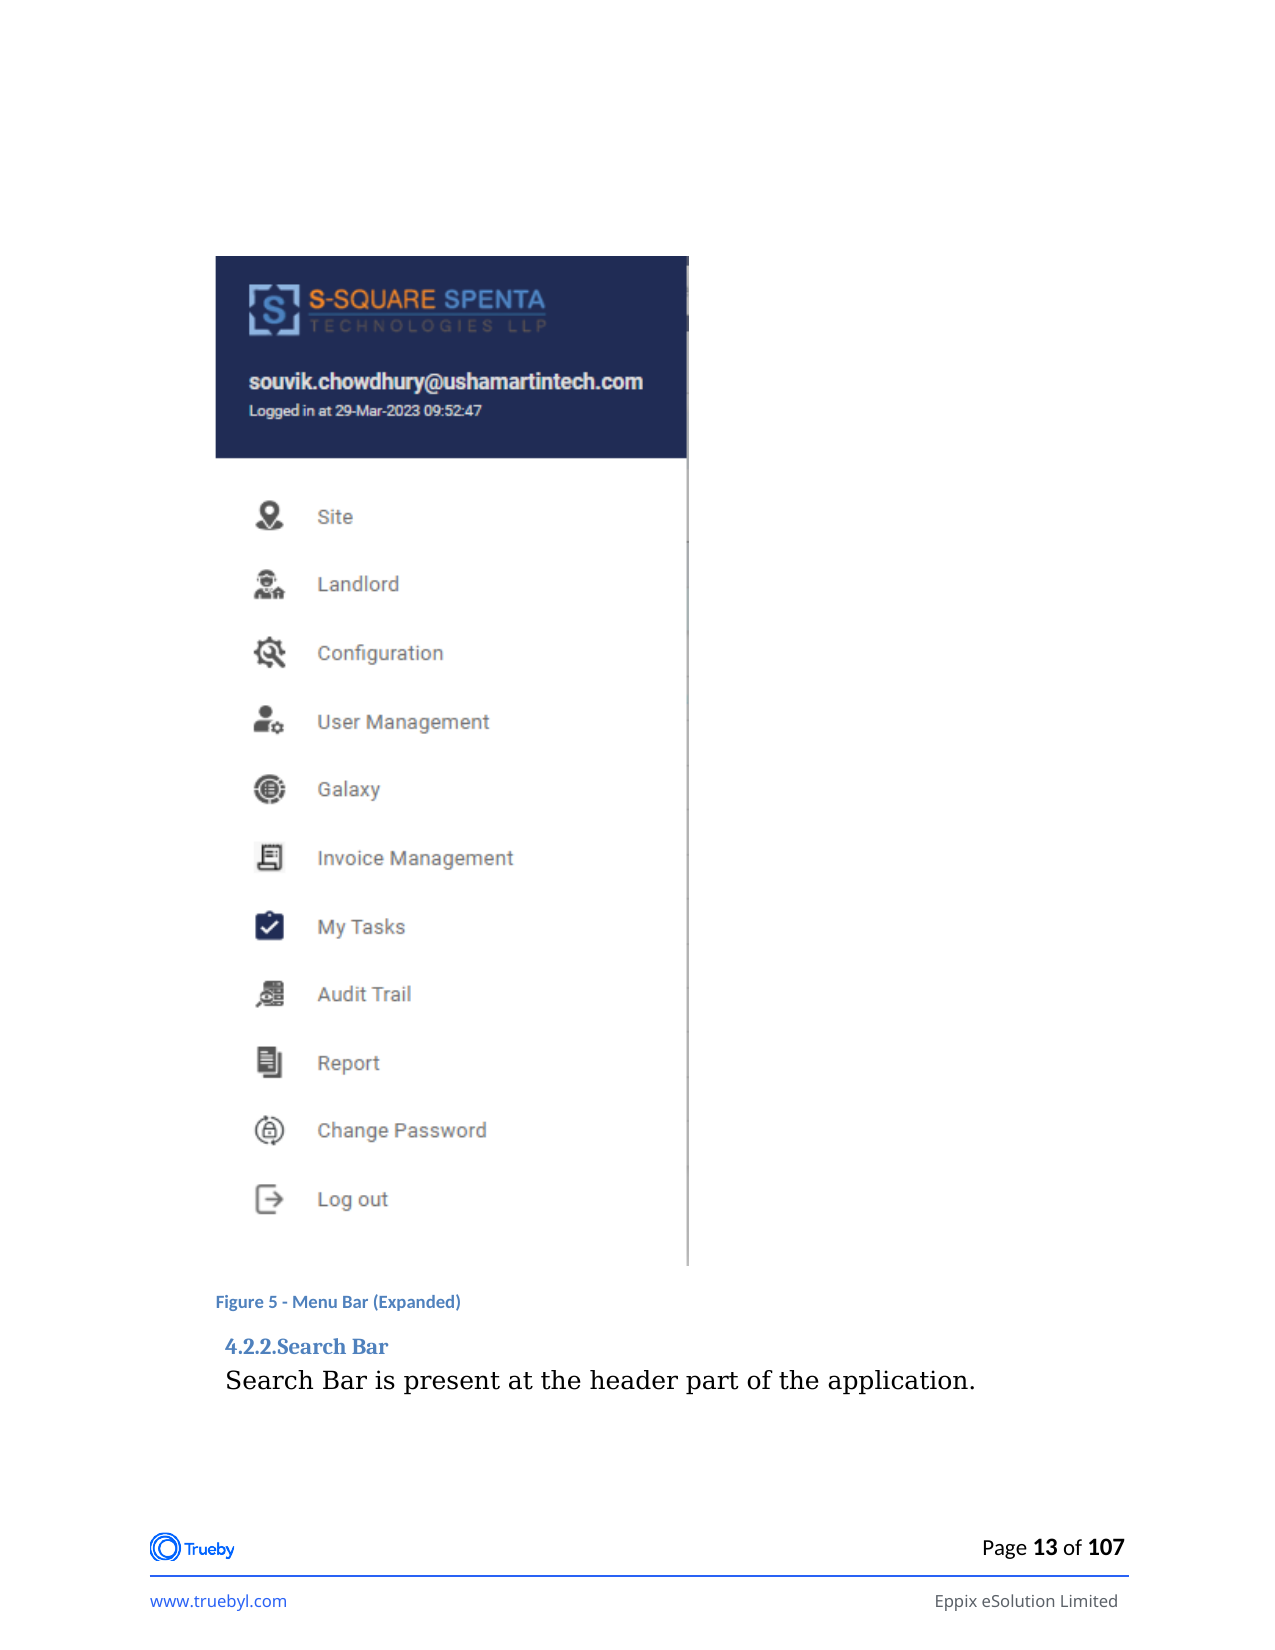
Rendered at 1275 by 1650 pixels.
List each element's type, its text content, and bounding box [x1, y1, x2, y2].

picture [215, 256, 689, 1266]
subtitle Search Bar [225, 1334, 1125, 1361]
text Search Bar is present at the header part of the application. [150, 1364, 1125, 1394]
text Figure 5 - Menu Bar (Expanded) [150, 1290, 1125, 1313]
picture [149, 1532, 235, 1561]
